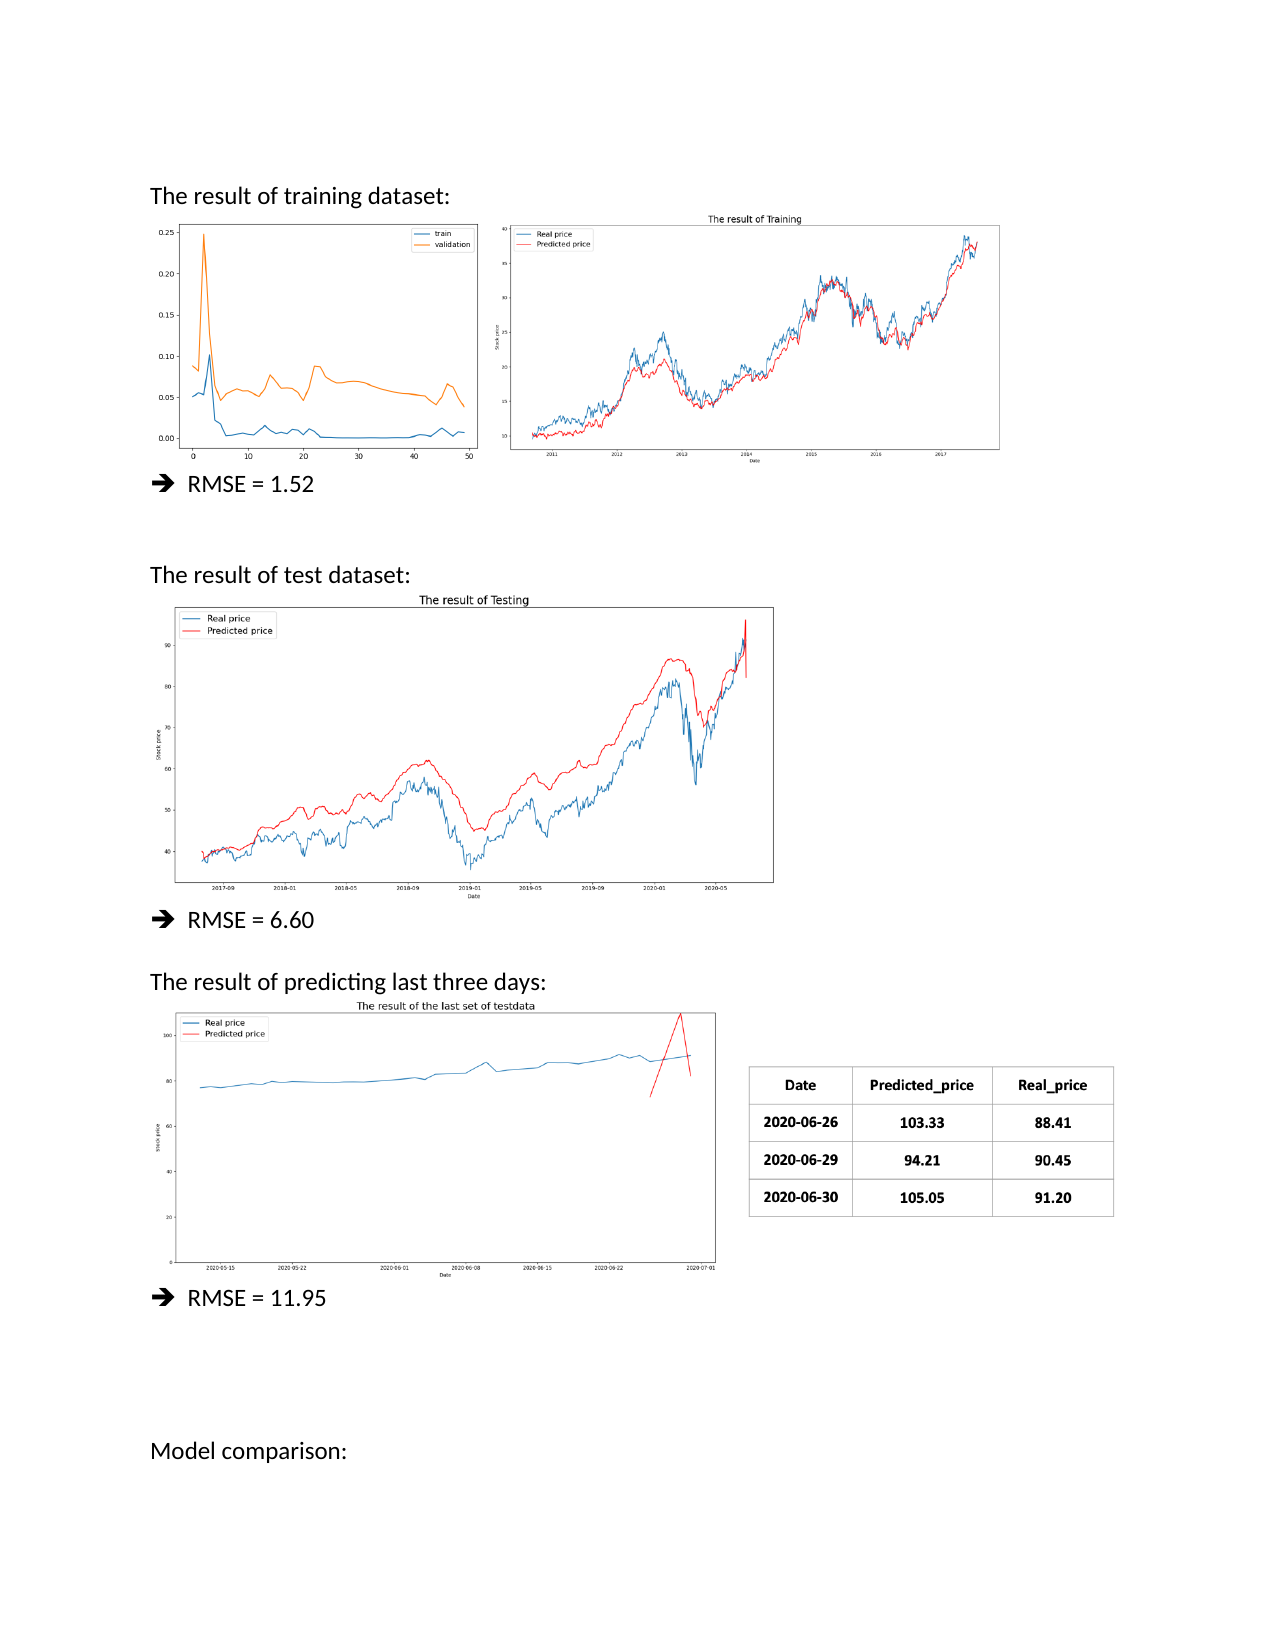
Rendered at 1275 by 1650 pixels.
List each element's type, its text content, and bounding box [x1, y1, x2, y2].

picture [150, 217, 485, 468]
text The result of test dataset: [150, 559, 1125, 590]
text Model comparison: [150, 1435, 1125, 1466]
picture [743, 1063, 1122, 1222]
picture [490, 211, 1004, 468]
list RMSE = 6.60 [150, 904, 1125, 935]
list RMSE = 11.95 [150, 1282, 1125, 1313]
list RMSE = 1.52 [150, 468, 1125, 498]
picture [150, 590, 779, 905]
text The result of predicting last three days: [150, 966, 1125, 996]
text The result of training dataset: [150, 181, 1125, 211]
picture [150, 996, 723, 1283]
